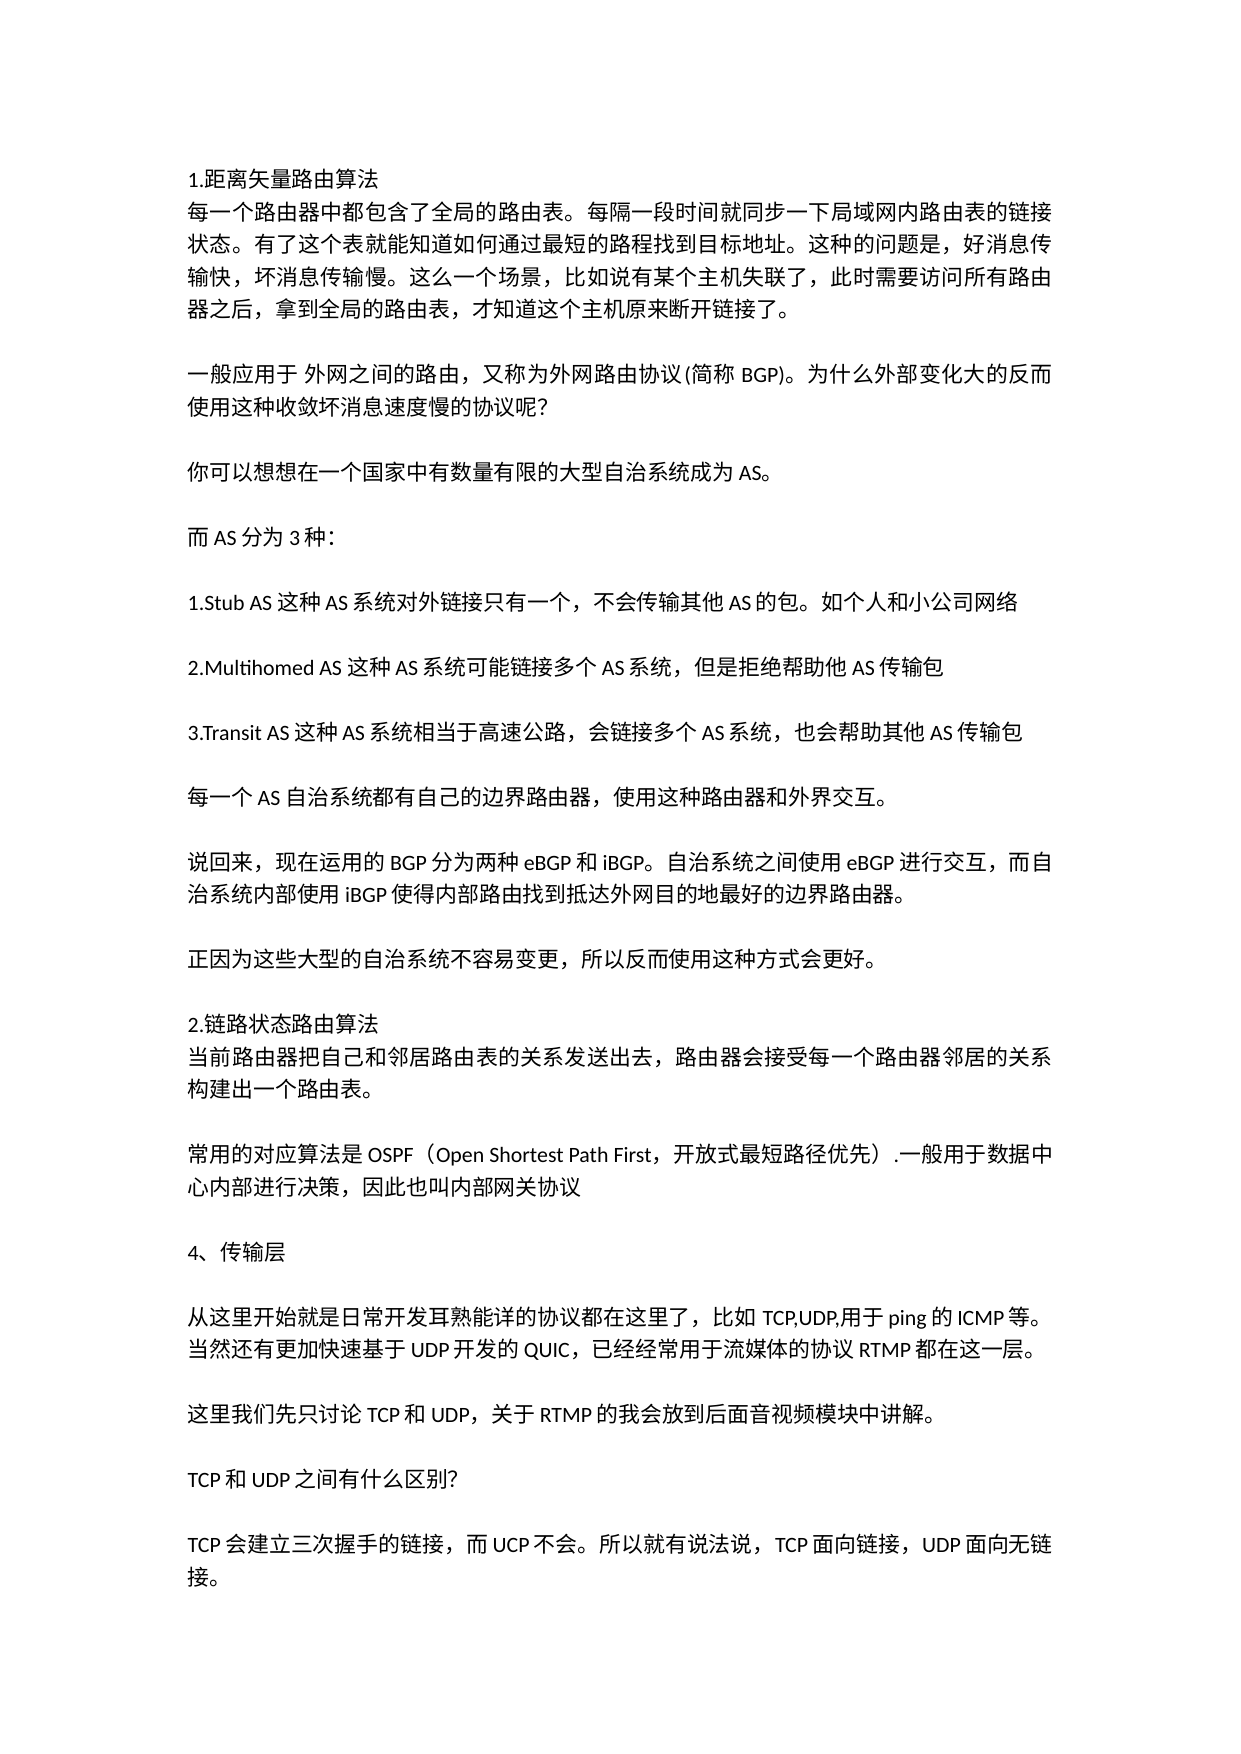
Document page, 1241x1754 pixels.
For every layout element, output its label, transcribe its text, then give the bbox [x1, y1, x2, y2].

text 3.Transit AS这种AS系统相当于高速公路，会链接多个AS系统，也会帮助其他AS传输包 [187, 714, 1053, 747]
text 从这里开始就是日常开发耳熟能详的协议都在这里了，比如TCP,UDP,用于ping的ICMP等。当然还有更加快速基于UDP开发的QUIC，已经经常用于流媒体的协议RTMP都在这一层。 [187, 1299, 1053, 1364]
text 而AS分为3种： [187, 519, 1053, 552]
text 1.Stub AS 这种AS系统对外链接只有一个，不会传输其他AS的包。如个人和小公司网络 [187, 584, 1053, 617]
list 传输层 [187, 1234, 1053, 1267]
text 正因为这些大型的自治系统不容易变更，所以反而使用这种方式会更好。 [187, 942, 1053, 974]
text 2.链路状态路由算法 [187, 1007, 1053, 1039]
text 一般应用于 外网之间的路由，又称为外网路由协议(简称 BGP)。为什么外部变化大的反而使用这种收敛坏消息速度慢的协议呢？ [187, 357, 1053, 422]
text TCP会建立三次握手的链接，而UCP不会。所以就有说法说，TCP面向链接，UDP面向无链接。 [187, 1527, 1053, 1592]
text 常用的对应算法是OSPF（Open Shortest Path First，开放式最短路径优先）.一般用于数据中心内部进行决策，因此也叫内部网关协议 [187, 1137, 1053, 1202]
text 说回来，现在运用的BGP分为两种eBGP和iBGP。自治系统之间使用eBGP进行交互，而自治系统内部使用iBGP使得内部路由找到抵达外网目的地最好的边界路由器。 [187, 844, 1053, 909]
text 2.Multihomed AS 这种AS系统可能链接多个AS系统，但是拒绝帮助他AS传输包 [187, 649, 1053, 682]
text TCP和UDP之间有什么区别？ [187, 1462, 1053, 1494]
text 你可以想想在一个国家中有数量有限的大型自治系统成为AS。 [187, 454, 1053, 487]
text 1.距离矢量路由算法 [187, 162, 1053, 194]
text 这里我们先只讨论TCP和UDP，关于RTMP的我会放到后面音视频模块中讲解。 [187, 1397, 1053, 1429]
text 每一个路由器中都包含了全局的路由表。每隔一段时间就同步一下局域网内路由表的链接状态。有了这个表就能知道如何通过最短的路程找到目标地址。这种的问题是，好消息传输快，坏消息传输慢。这么一个场景，比如说有某个主机失联了，此时需要访问所有路由器之后，拿到全局的路由表，才知道这个主机原来断开链接了。 [187, 194, 1053, 324]
text 每一个AS 自治系统都有自己的边界路由器，使用这种路由器和外界交互。 [187, 779, 1053, 812]
text 当前路由器把自己和邻居路由表的关系发送出去，路由器会接受每一个路由器邻居的关系构建出一个路由表。 [187, 1039, 1053, 1104]
